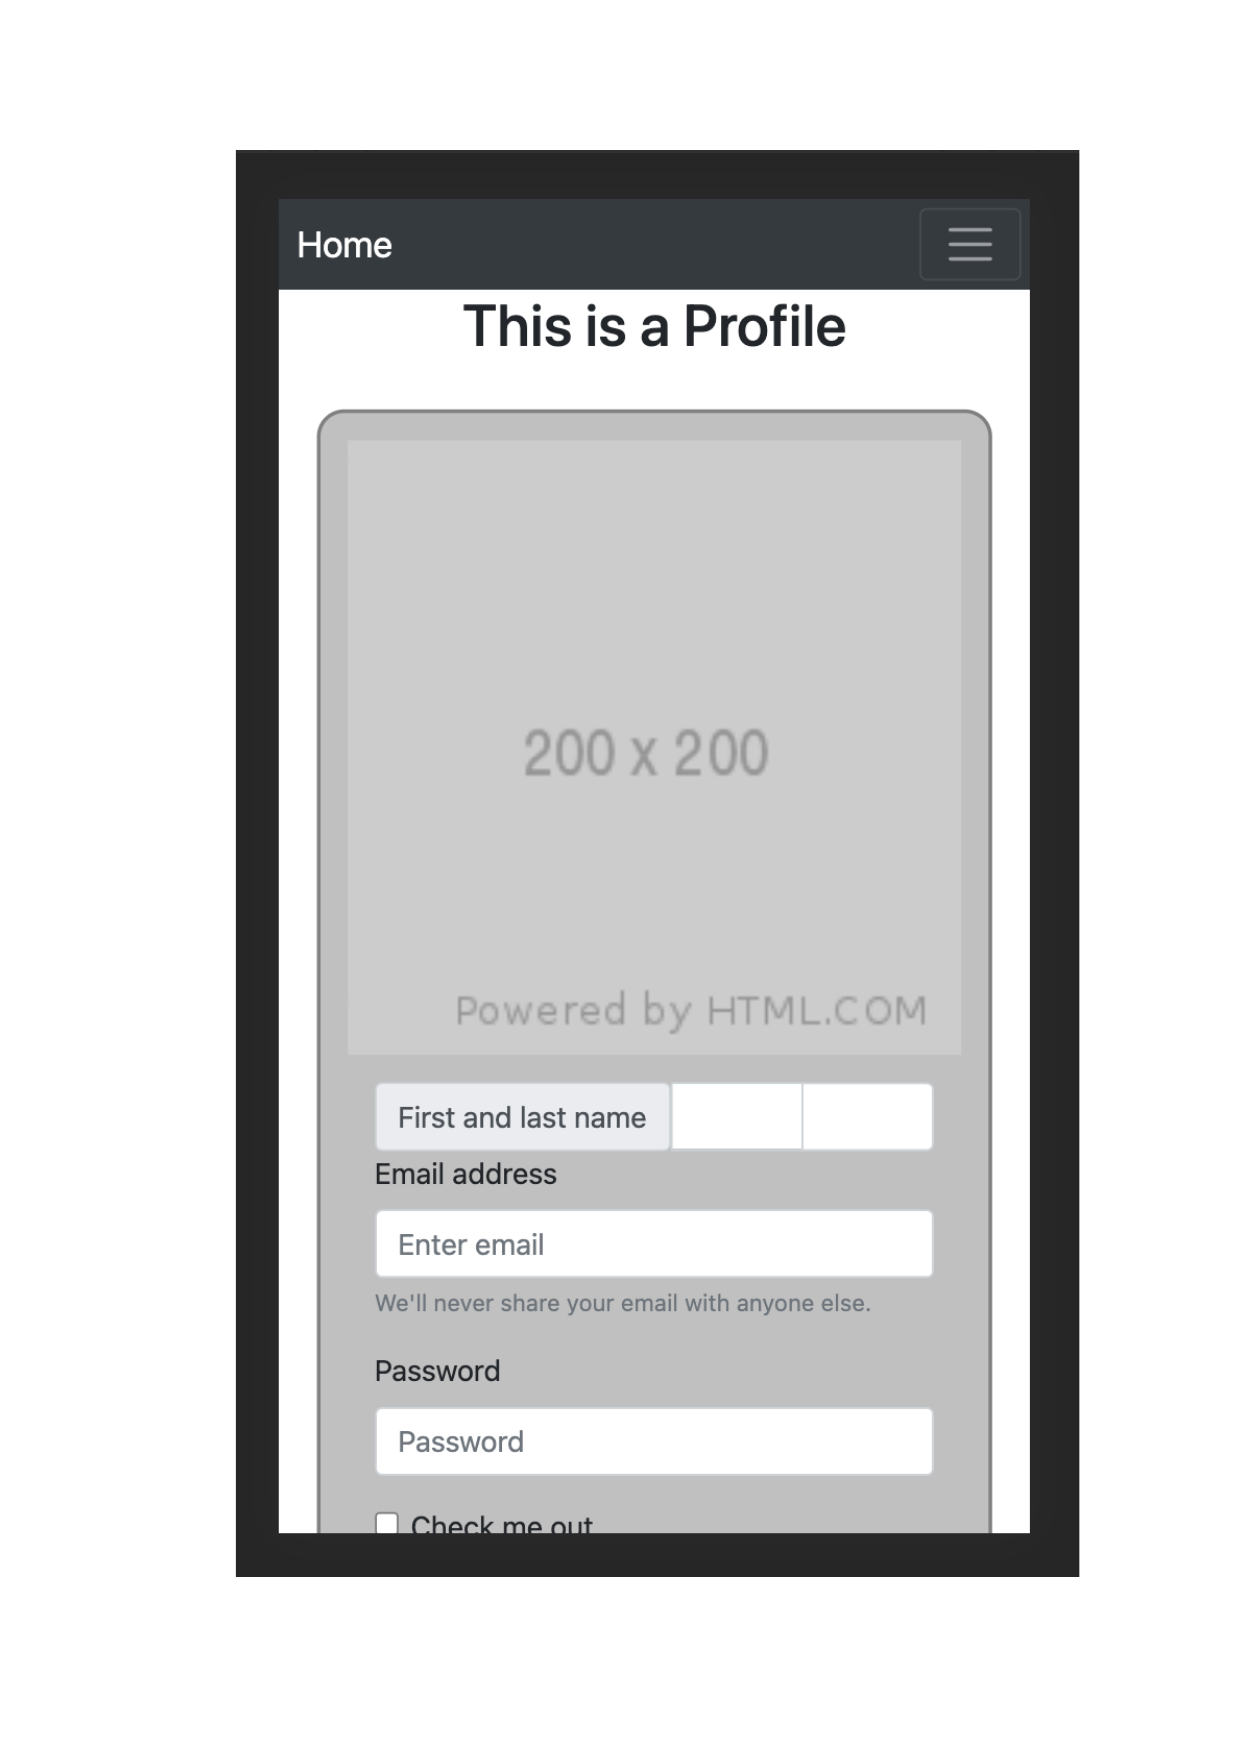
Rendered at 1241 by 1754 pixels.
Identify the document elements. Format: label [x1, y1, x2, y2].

picture [235, 150, 1080, 1577]
